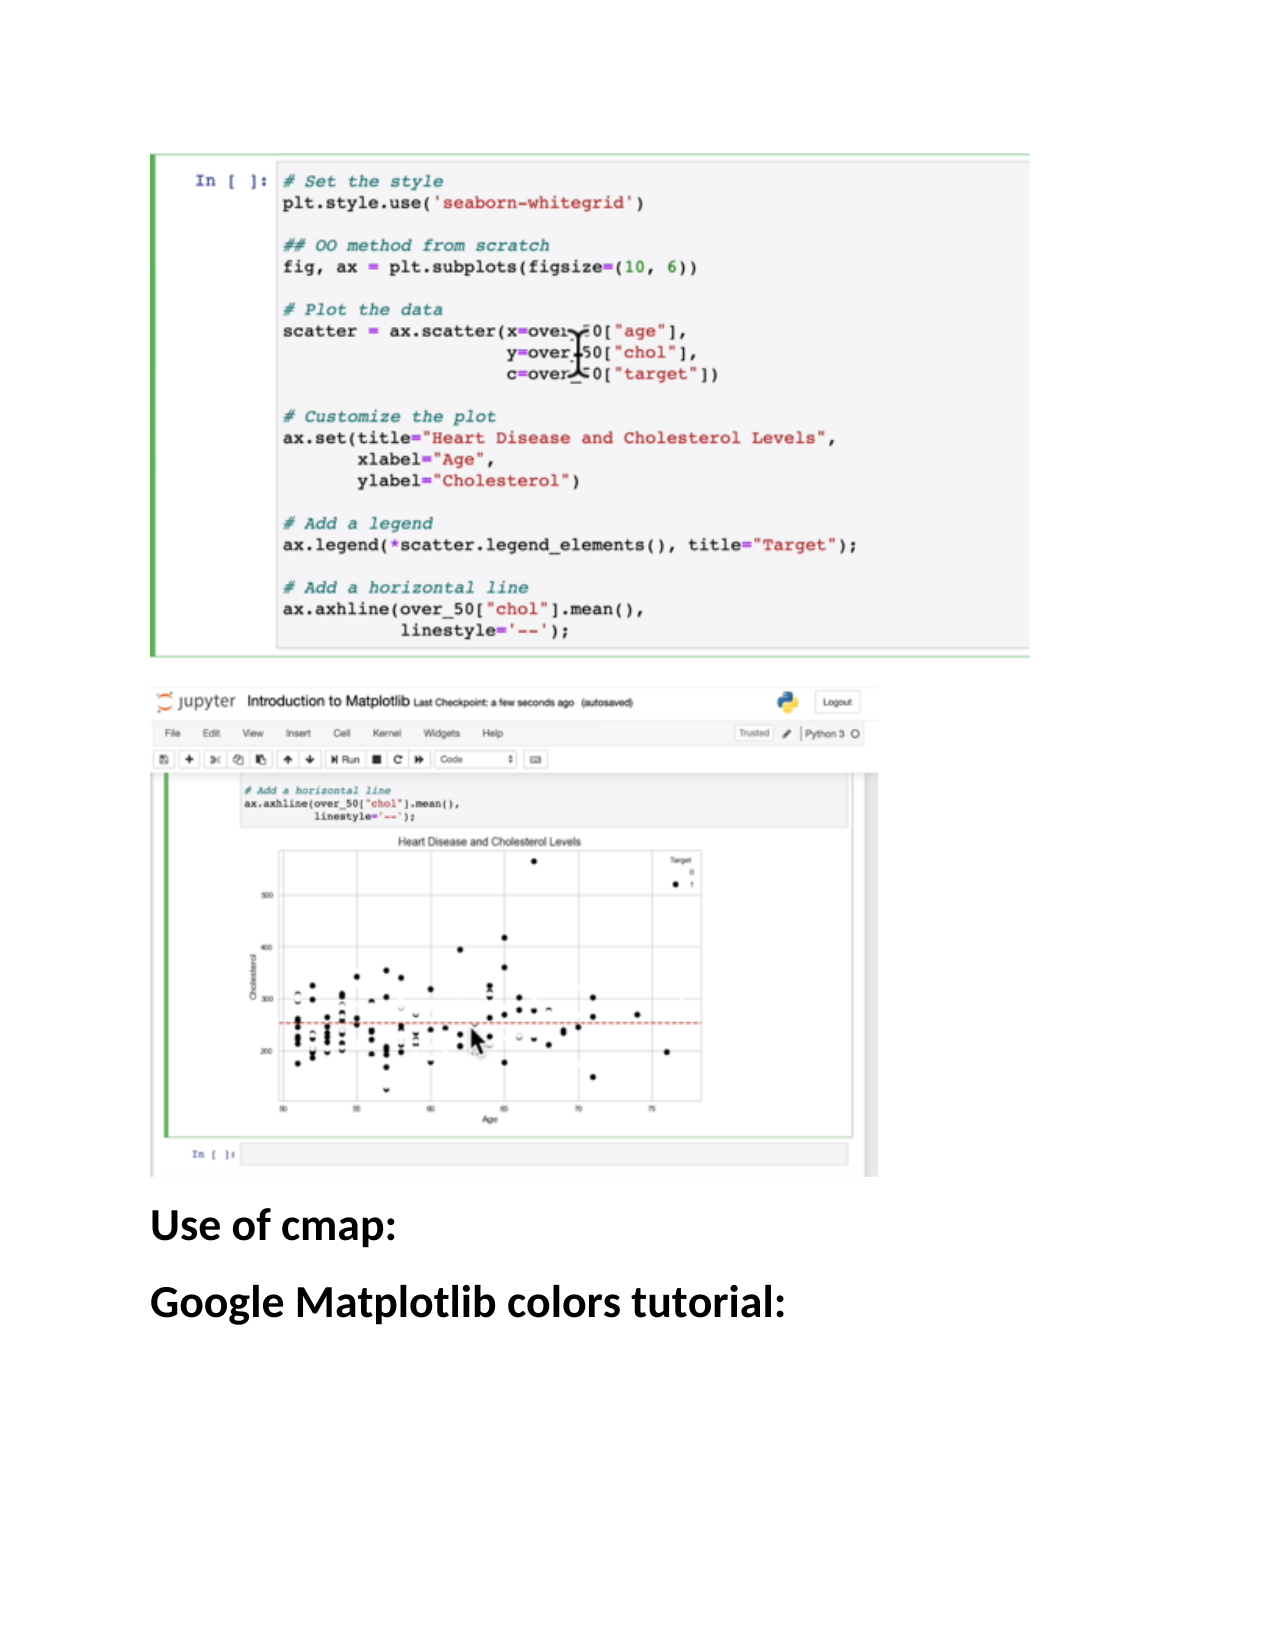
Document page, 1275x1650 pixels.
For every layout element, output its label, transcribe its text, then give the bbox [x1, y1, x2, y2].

text Use of cmap: [150, 1196, 1125, 1251]
picture [150, 150, 1030, 666]
picture [150, 684, 879, 1177]
text Google Matplotlib colors tutorial: [150, 1272, 1125, 1328]
